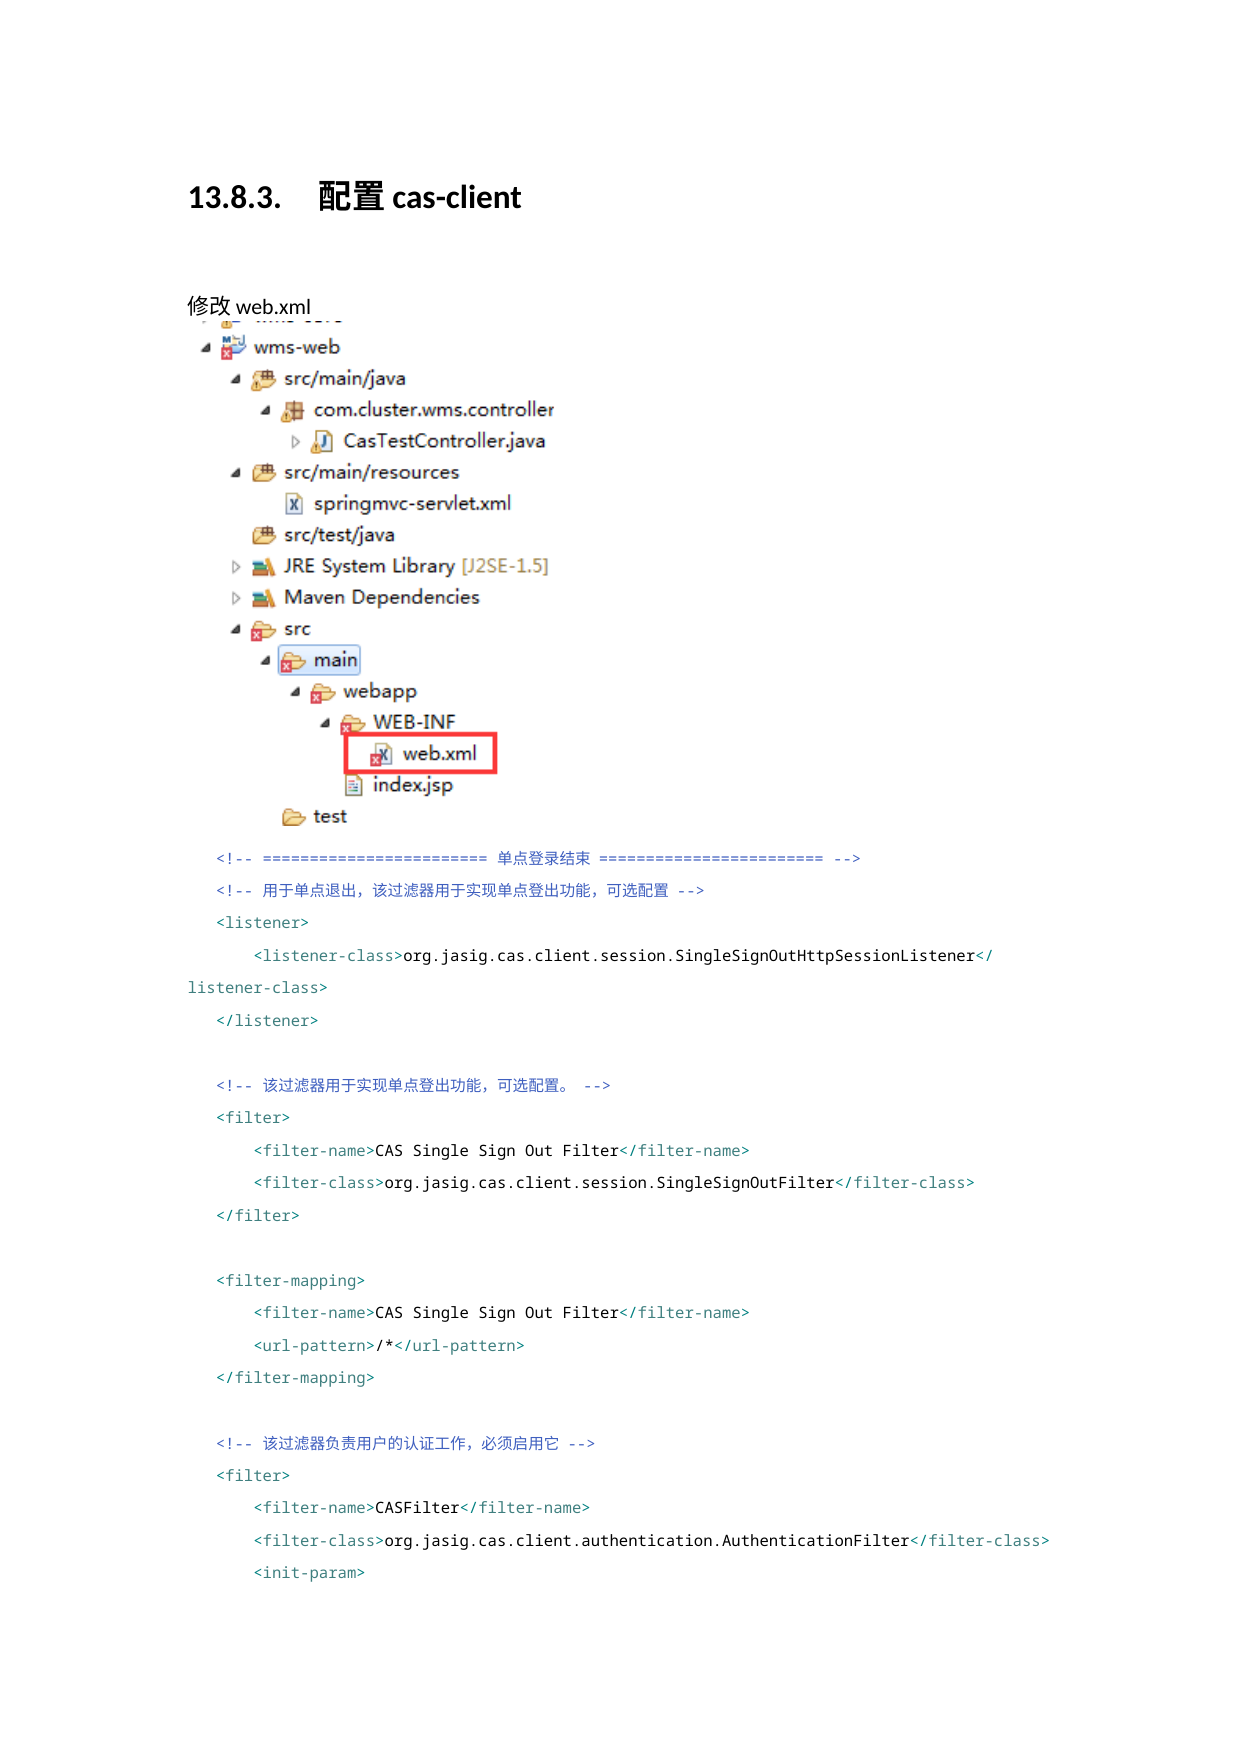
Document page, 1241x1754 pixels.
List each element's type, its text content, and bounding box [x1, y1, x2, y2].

text </filter> [187, 1199, 1053, 1231]
text <filter-name>CASFilter</filter-name> [187, 1491, 1053, 1524]
text <filter> [187, 1459, 1053, 1491]
text <!-- 用于单点退出，该过滤器用于实现单点登出功能，可选配置 --> [187, 874, 1053, 906]
text <url-pattern>/*</url-pattern> [187, 1329, 1053, 1361]
text 修改web.xml [187, 289, 1053, 321]
text <filter-mapping> [187, 1264, 1053, 1296]
picture [187, 321, 575, 826]
text <!-- 该过滤器负责用户的认证工作，必须启用它 --> [187, 1426, 1053, 1459]
text <filter-name>CAS Single Sign Out Filter</filter-name> [187, 1134, 1053, 1166]
text <filter-class>org.jasig.cas.client.authentication.AuthenticationFilter</filter-class> [187, 1524, 1053, 1556]
text </listener> [187, 1004, 1053, 1036]
text </filter-mapping> [187, 1361, 1053, 1394]
text <init-param> [187, 1556, 1053, 1589]
text <filter-name>CAS Single Sign Out Filter</filter-name> [187, 1296, 1053, 1329]
text <!-- ======================== 单点登录结束 ======================== --> [187, 841, 1053, 874]
subtitle 配置cas-client [187, 162, 1053, 227]
text <listener> [187, 906, 1053, 939]
text <filter> [187, 1101, 1053, 1134]
text <!-- 该过滤器用于实现单点登出功能，可选配置。 --> [187, 1069, 1053, 1101]
text <filter-class>org.jasig.cas.client.session.SingleSignOutFilter</filter-class> [187, 1166, 1053, 1199]
text <listener-class>org.jasig.cas.client.session.SingleSignOutHttpSessionListener</listener-class> [187, 939, 1053, 1004]
